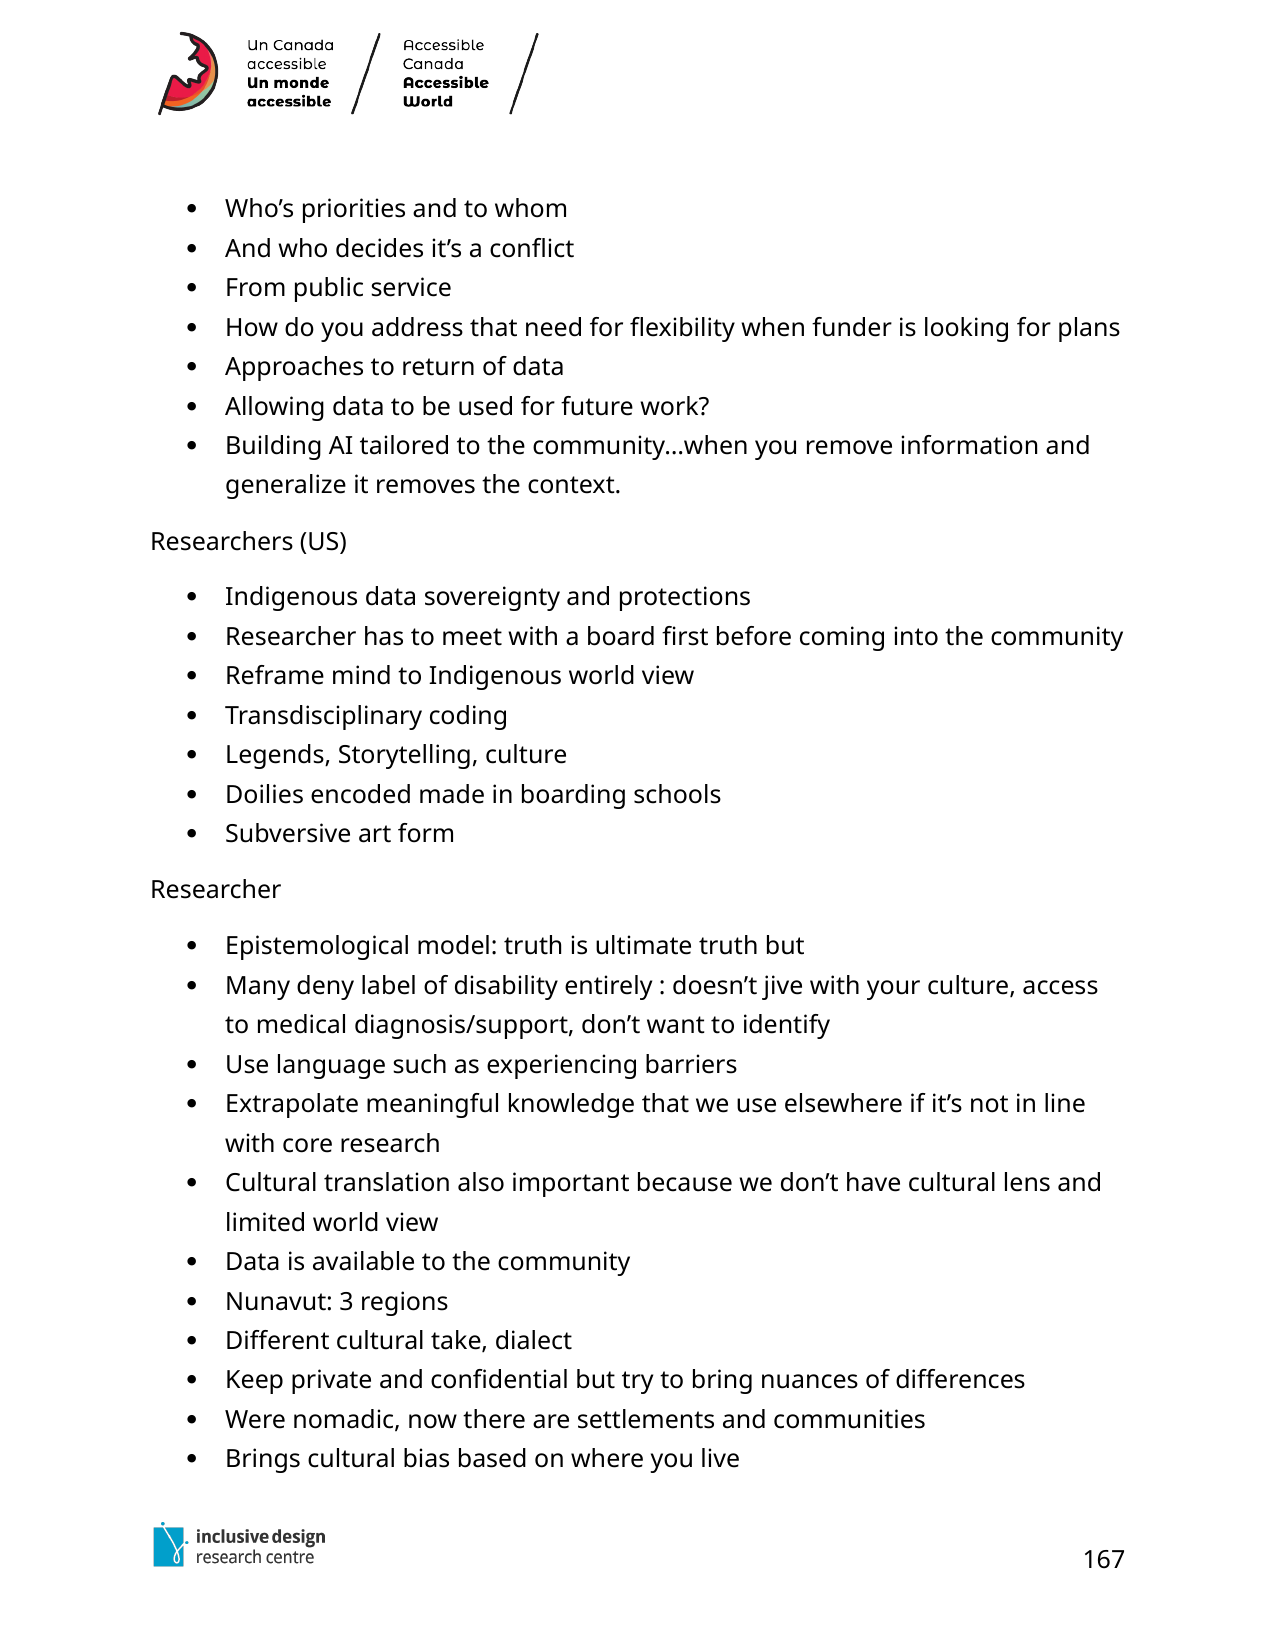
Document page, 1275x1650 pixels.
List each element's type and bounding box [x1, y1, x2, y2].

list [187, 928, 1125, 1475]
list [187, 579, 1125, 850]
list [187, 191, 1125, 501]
picture [150, 24, 546, 123]
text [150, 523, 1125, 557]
picture [150, 1520, 340, 1583]
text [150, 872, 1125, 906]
